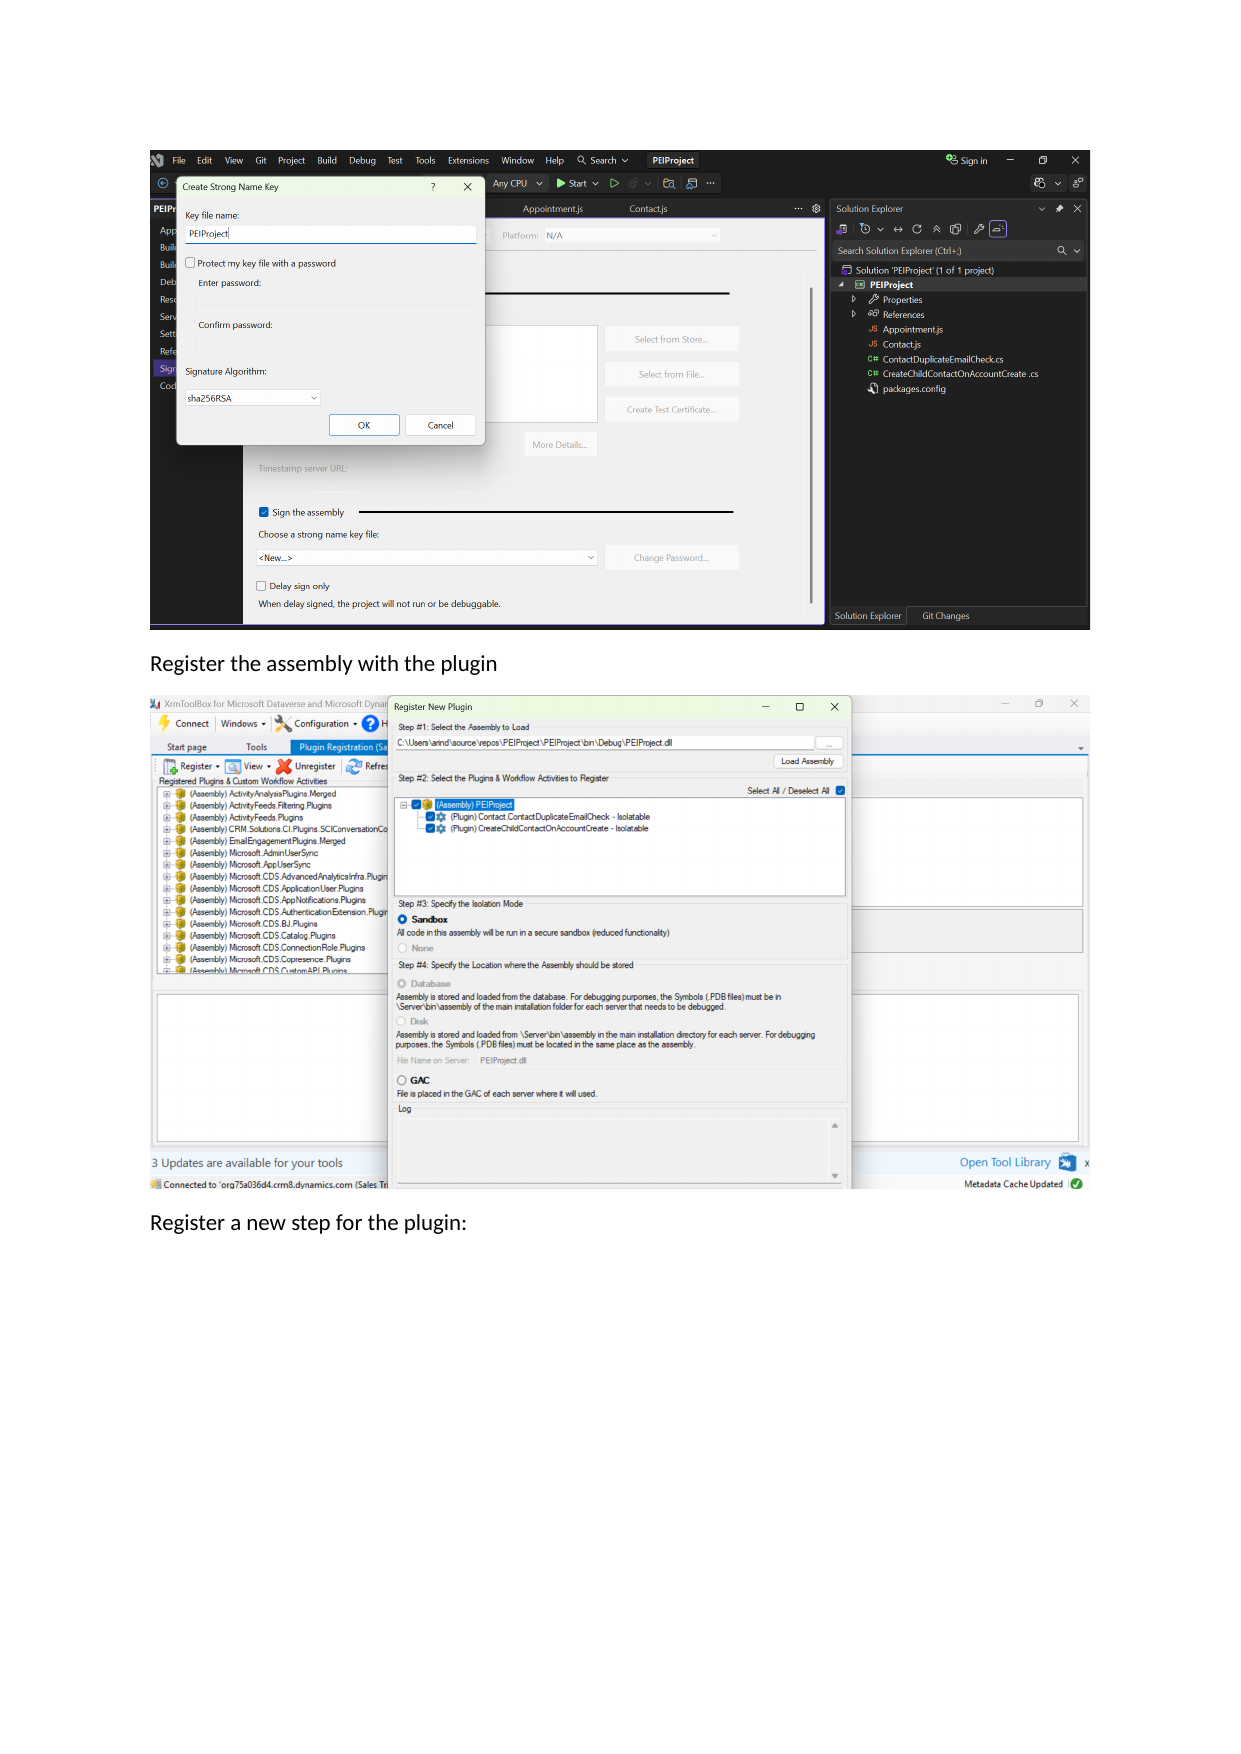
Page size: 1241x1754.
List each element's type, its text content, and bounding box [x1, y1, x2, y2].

picture [150, 150, 1091, 630]
text Register the assembly with the plugin [150, 649, 1090, 677]
text Register a new step for the plugin: [150, 1208, 1090, 1236]
picture [150, 695, 1091, 1189]
